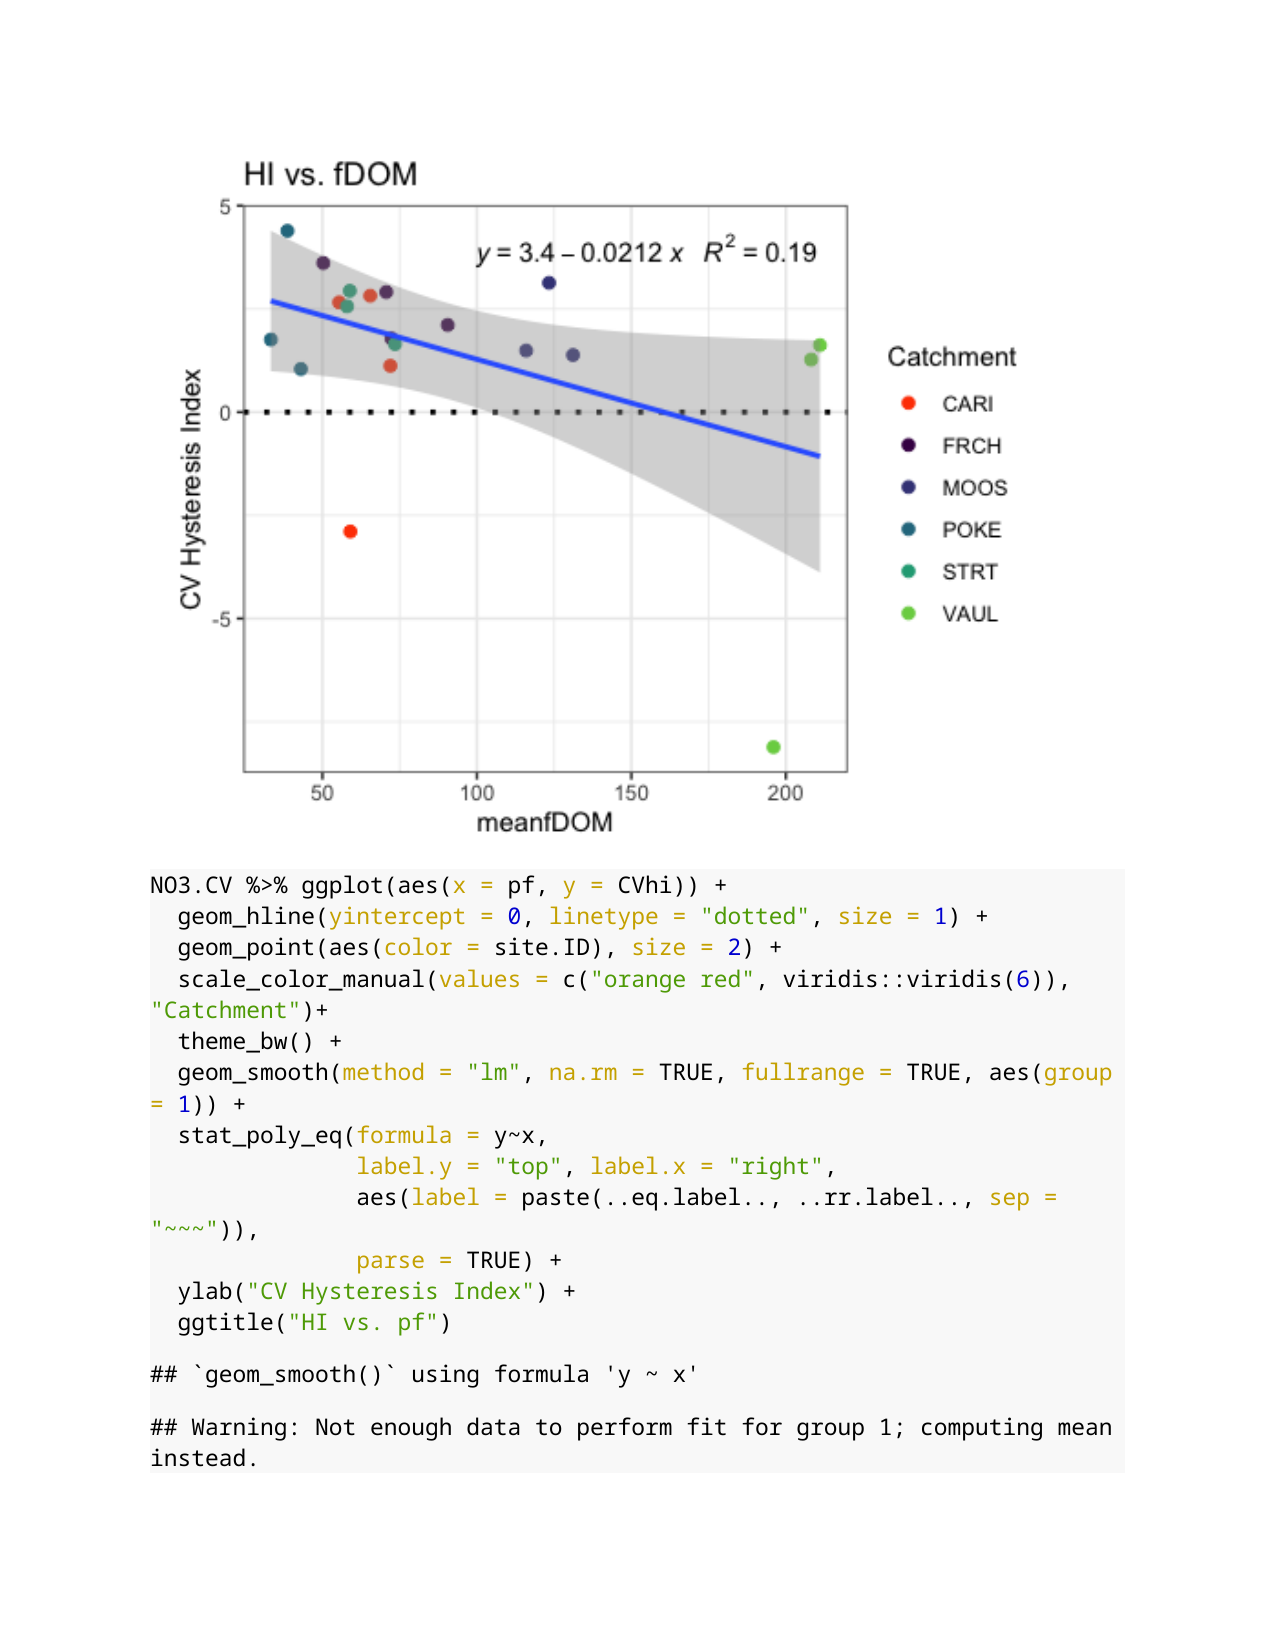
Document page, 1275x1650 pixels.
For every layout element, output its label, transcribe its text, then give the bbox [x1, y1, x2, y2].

text ## `geom_smooth()` using formula 'y ~ x' [150, 1358, 1125, 1389]
picture [168, 150, 1044, 850]
text NO3.CV %>% ggplot(aes(x = pf, y = CVhi)) + geom_hline(yintercept = 0, linetype = "dotted", size = 1) + geom_point(aes(color = site.ID), size = 2) + scale_color_manual(values = c("orange red", viridis::viridis(6)), "Catchment")+ theme_bw() + geom_smooth(method = "lm", na.rm = TRUE, fullrange = TRUE, aes(group = 1)) + stat_poly_eq(formula = y~x, label.y = "top", label.x = "right", aes(label = paste(..eq.label.., ..rr.label.., sep = "~~~")), parse = TRUE) + ylab("CV Hysteresis Index") + ggtitle("HI vs. pf") [150, 869, 1125, 1337]
text ## Warning: Not enough data to perform fit for group 1; computing mean instead. [150, 1410, 1125, 1473]
